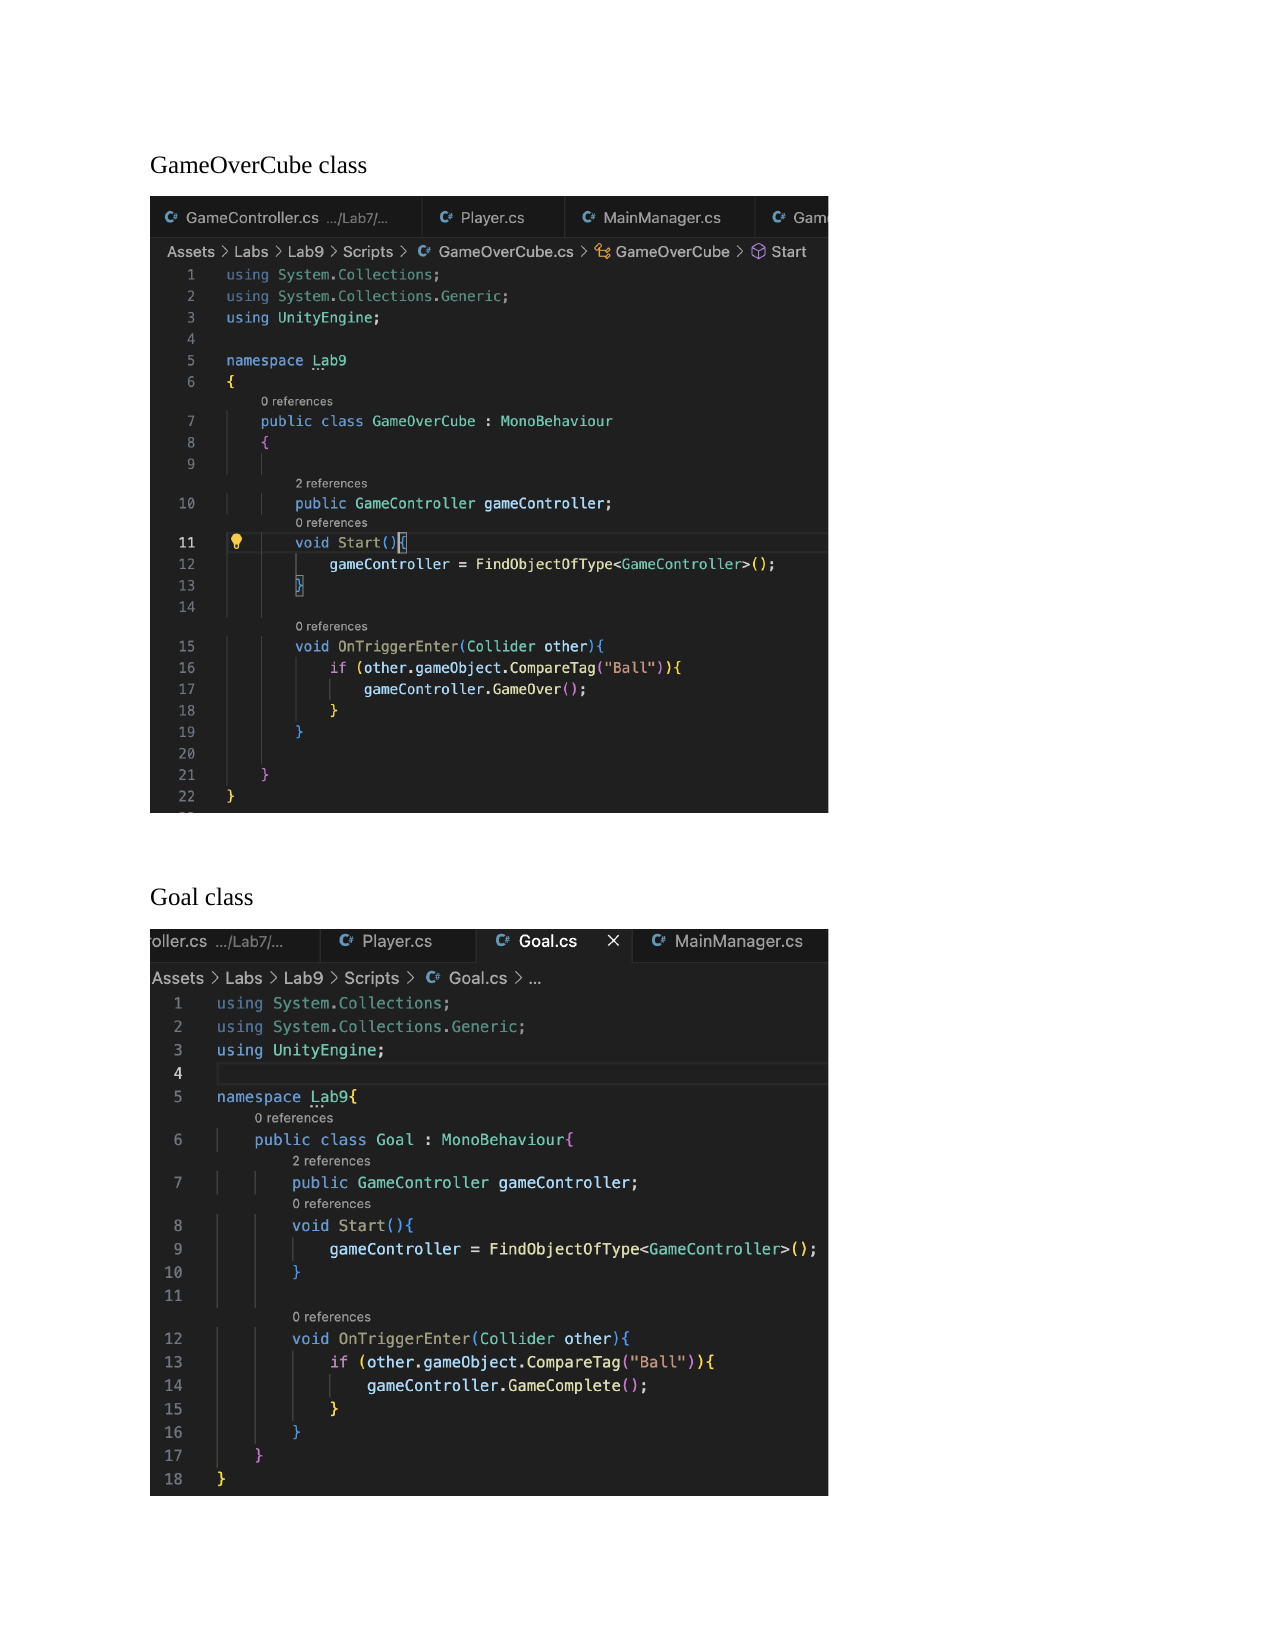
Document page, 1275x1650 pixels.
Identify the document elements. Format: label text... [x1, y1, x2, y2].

text GameOverCube class [150, 150, 1125, 179]
picture [150, 929, 829, 1496]
text Goal class [150, 882, 1125, 911]
picture [150, 196, 829, 813]
